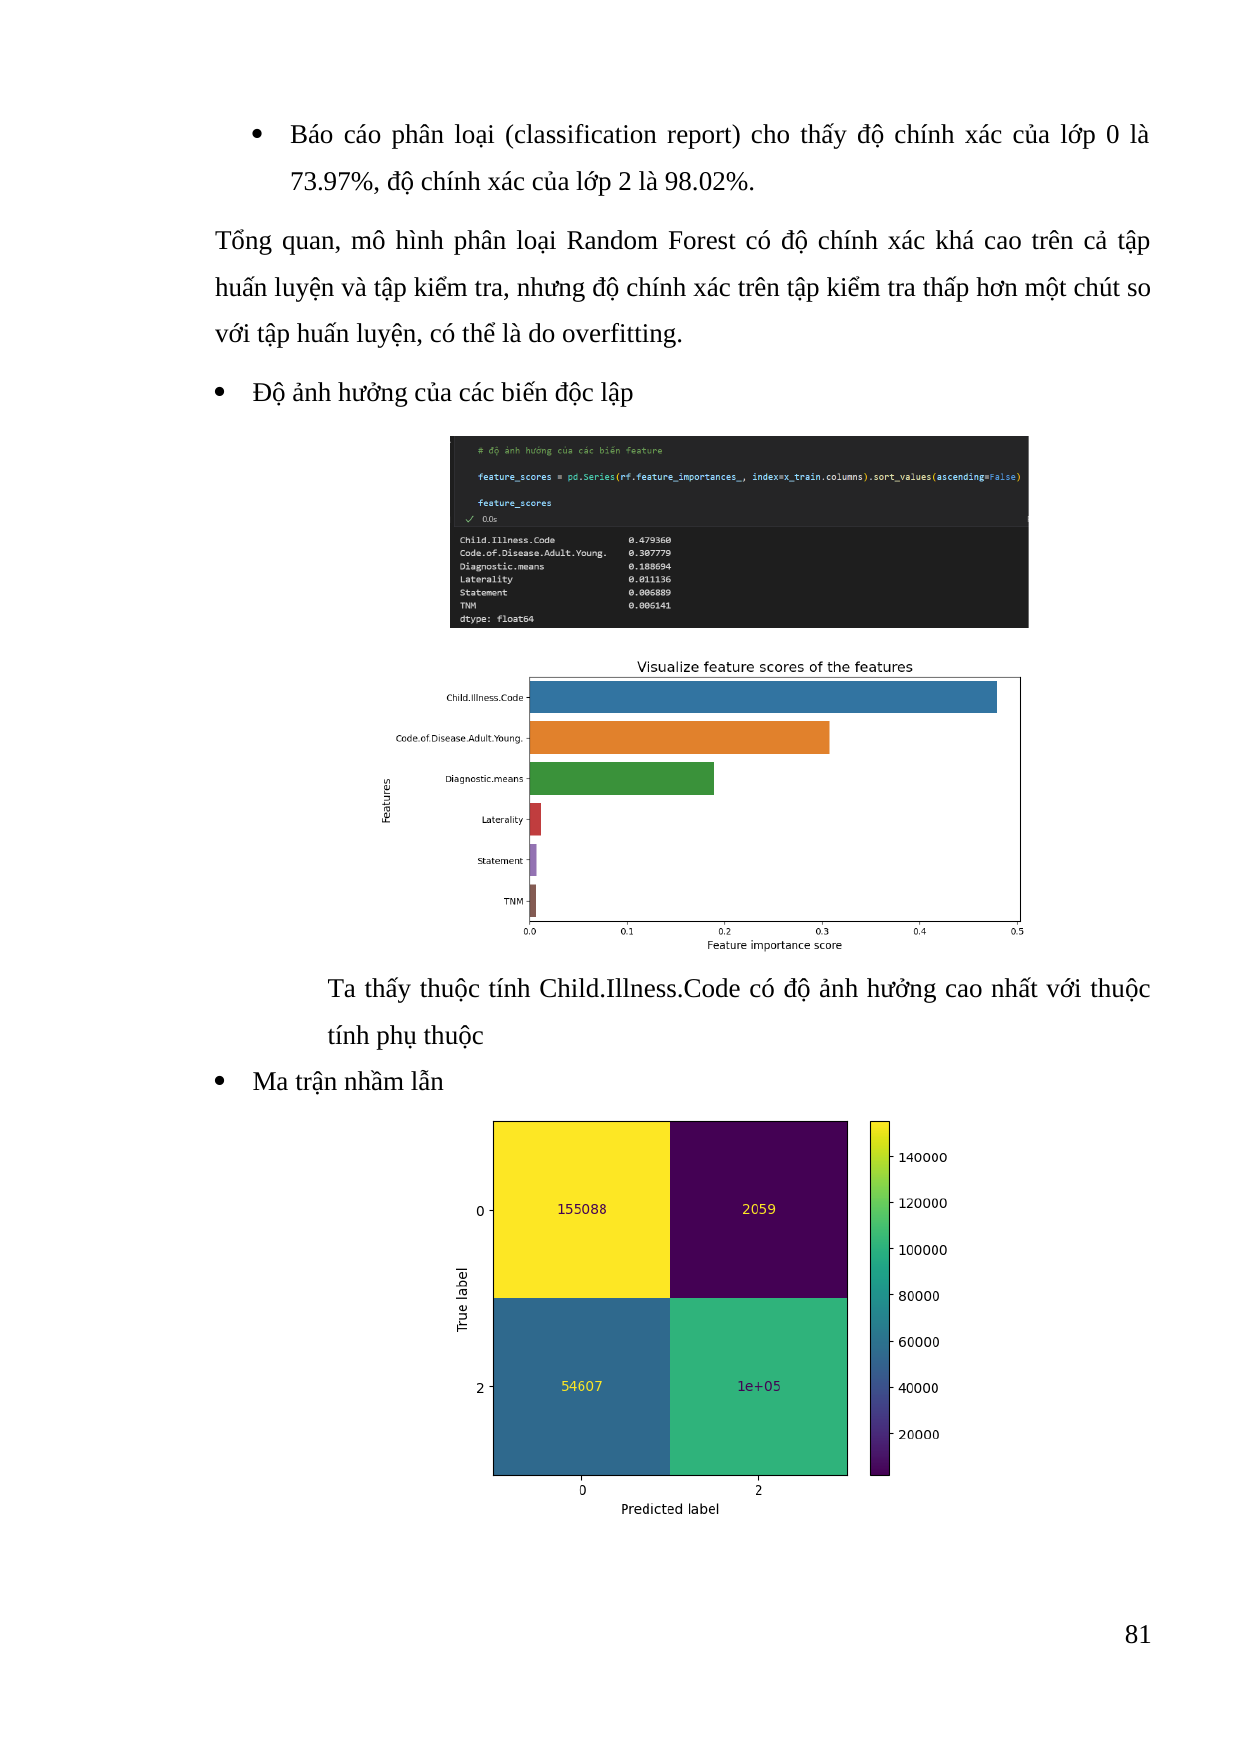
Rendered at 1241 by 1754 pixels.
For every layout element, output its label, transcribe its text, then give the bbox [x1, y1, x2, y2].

picture [450, 436, 1029, 628]
picture [374, 655, 1030, 957]
text Tổng quan, mô hình phân loại Random Forest có độ chính xác khá cao trên cả tập huấn luyện và tập kiểm tra, nhưng độ chính xác trên tập kiểm tra thấp hơn một chút so với tập huấn luyện, có thể là do overfitting. [215, 224, 1152, 348]
list Ta thấy thuộc tính Child.Illness.Code có độ ảnh hưởng cao nhất với thuộc tính phụ thuộc [327, 972, 1152, 1050]
list Độ ảnh hưởng của các biến độc lập [215, 377, 1152, 408]
list Ma trận nhầm lẫn [215, 1065, 1152, 1097]
list Báo cáo phân loại (classification report) cho thấy độ chính xác của lớp 0 là 73.97%, độ chính xác của lớp 2 là 98.02%. [252, 118, 1152, 196]
picture [447, 1112, 957, 1525]
